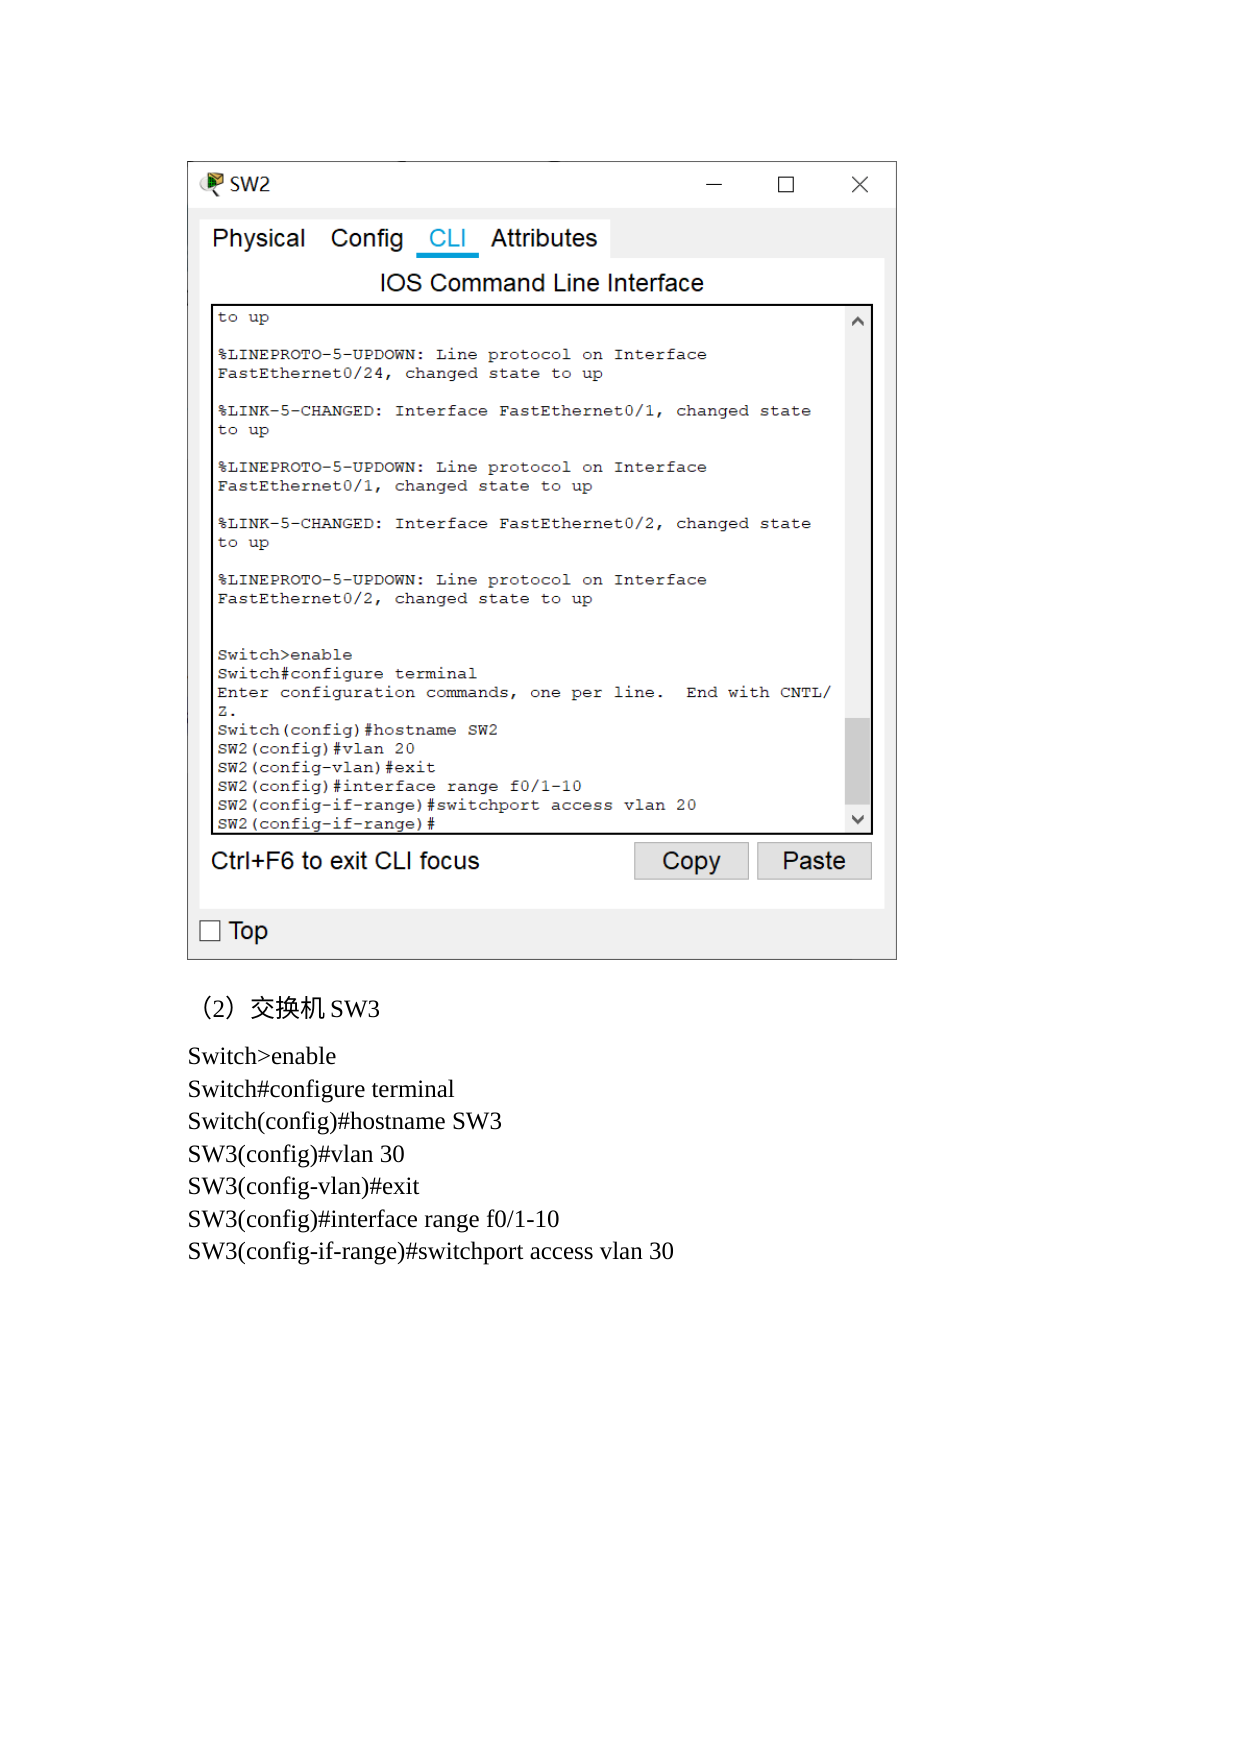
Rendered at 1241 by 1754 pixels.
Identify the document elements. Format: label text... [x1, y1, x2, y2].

text SW3(config-vlan)#exit [187, 1169, 1053, 1202]
text SW3(config-if-range)#switchport access vlan 30 [187, 1234, 1053, 1267]
text （2）交换机SW3 [187, 974, 1053, 1039]
text Switch(config)#hostname SW3 [187, 1104, 1053, 1137]
text SW3(config)#vlan 30 [187, 1137, 1053, 1169]
picture [187, 161, 897, 960]
text Switch>enable [187, 1039, 1053, 1072]
text SW3(config)#interface range f0/1-10 [187, 1202, 1053, 1234]
text Switch#configure terminal [187, 1072, 1053, 1104]
